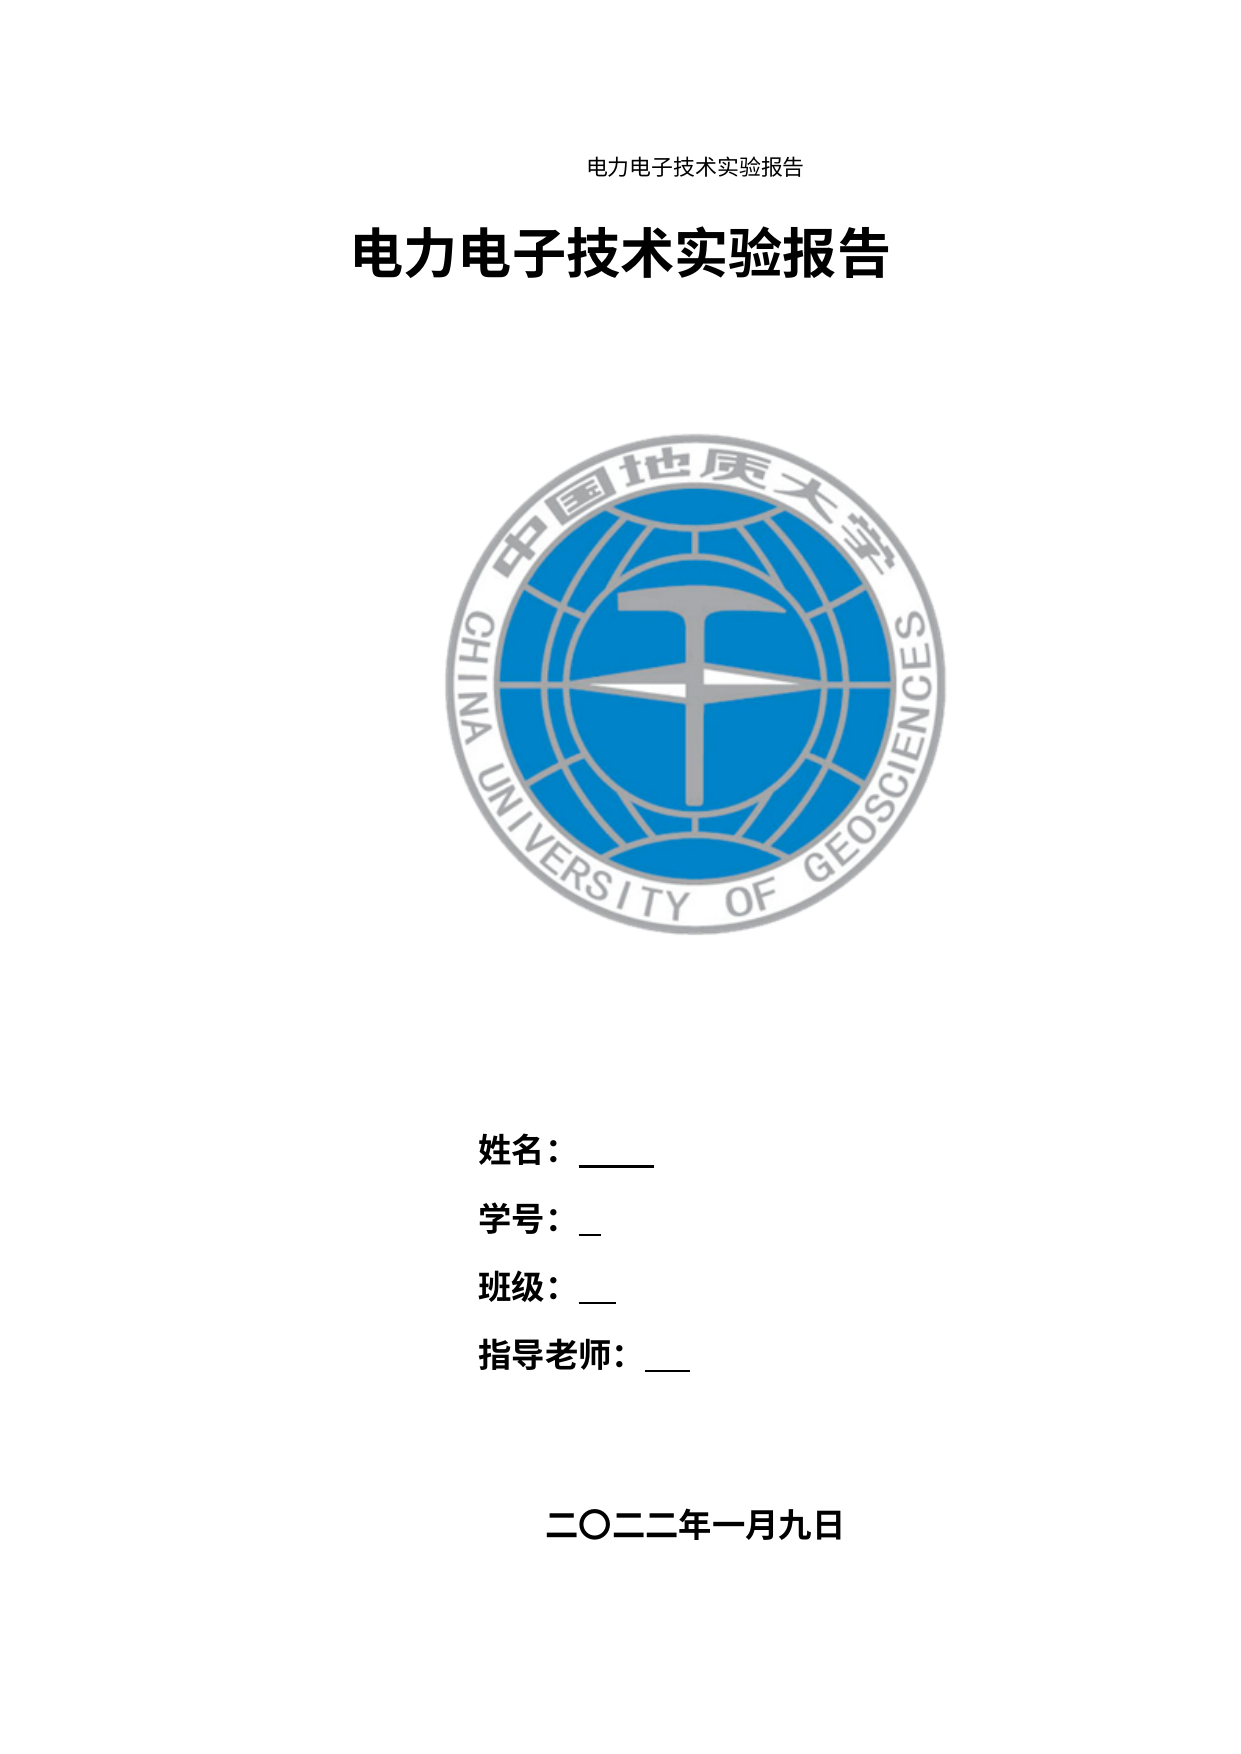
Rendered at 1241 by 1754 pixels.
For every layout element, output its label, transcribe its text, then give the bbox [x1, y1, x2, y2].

picture [438, 428, 953, 943]
text 二〇二二年一月九日 [177, 1489, 1063, 1557]
text 指导老师： [177, 1319, 1063, 1387]
text 姓名： [177, 1114, 1063, 1182]
text 学号： [177, 1182, 1063, 1251]
text 电力电子技术实验报告 [177, 199, 1063, 301]
text 班级： [177, 1251, 1063, 1319]
